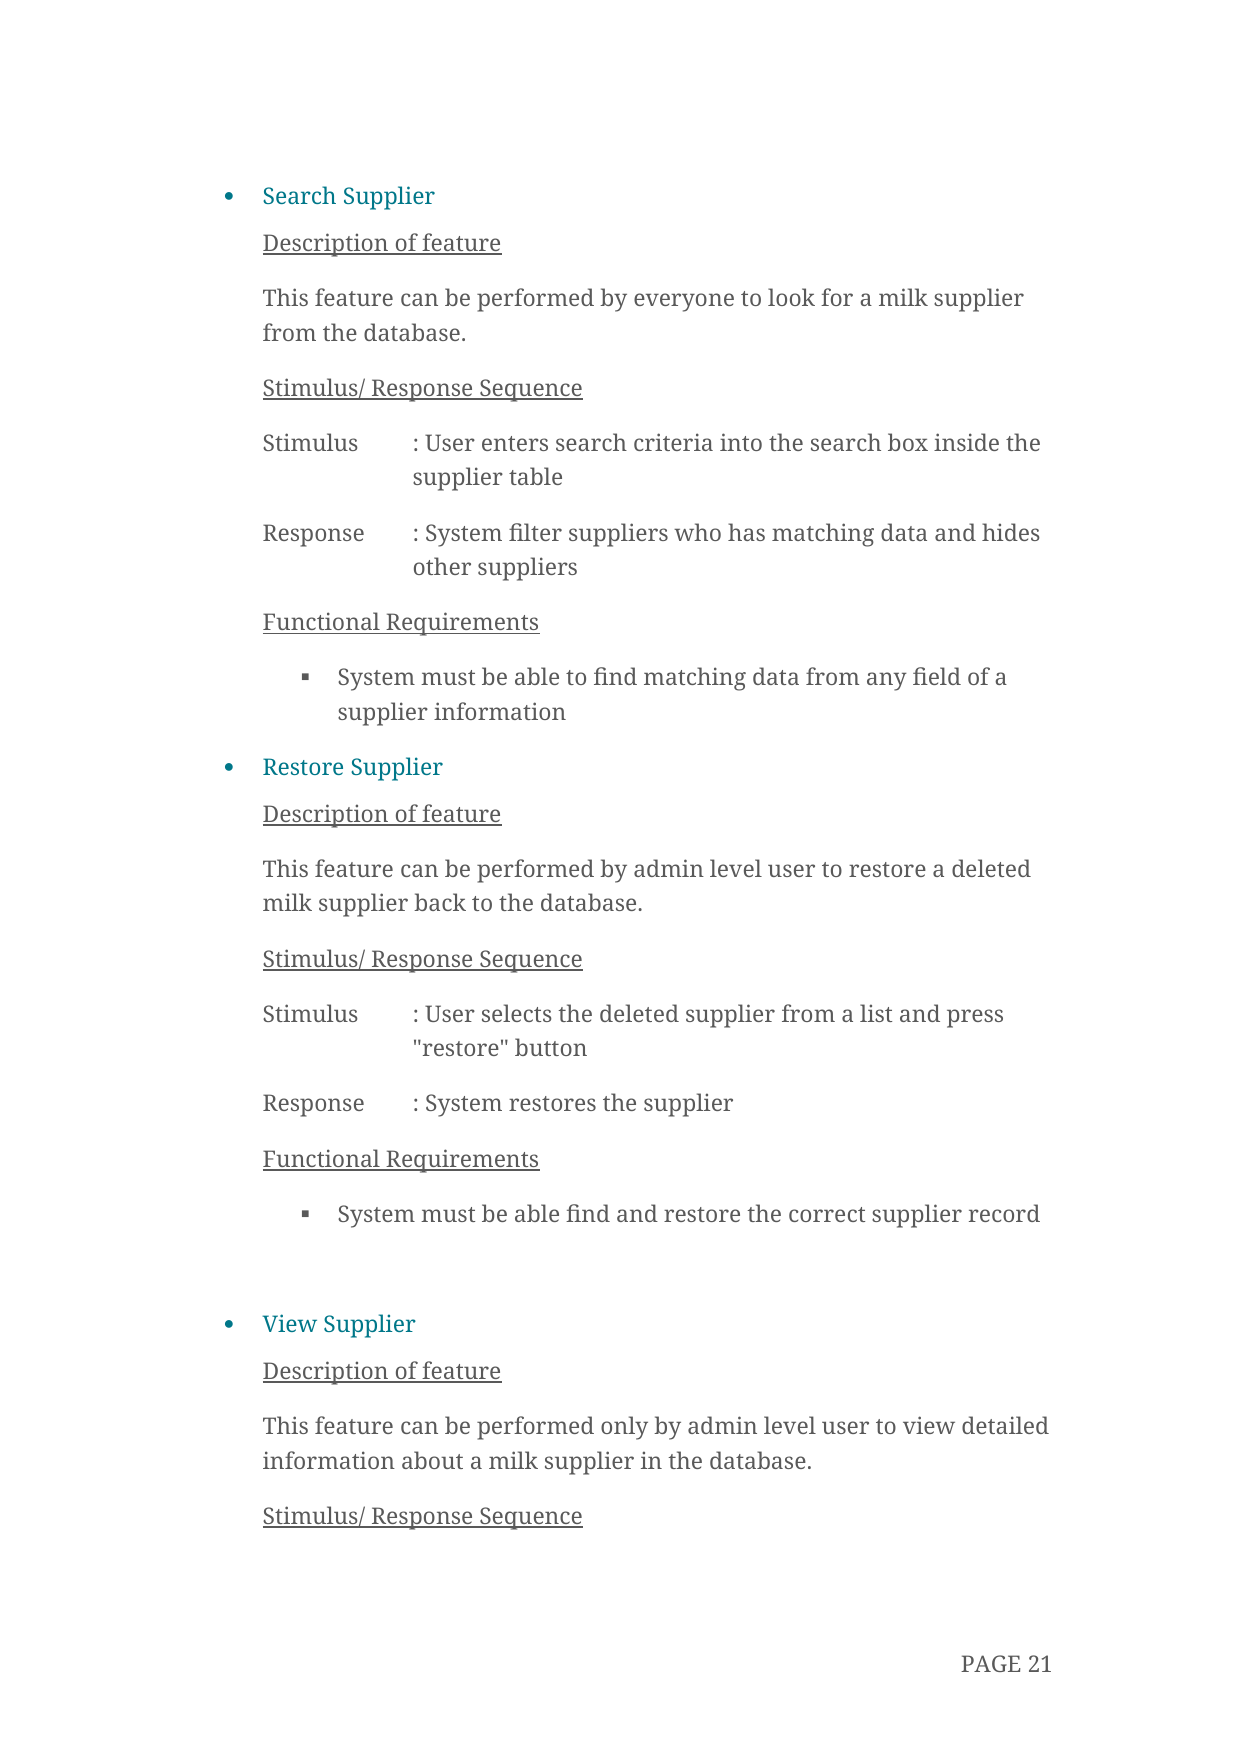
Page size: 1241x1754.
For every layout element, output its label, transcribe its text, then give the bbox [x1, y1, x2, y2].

text Stimulus/ Response Sequence [262, 372, 1053, 403]
subtitle View Supplier [225, 1308, 1053, 1339]
text Response : System restores the supplier [262, 1087, 1053, 1118]
subtitle Search Supplier [225, 180, 1053, 211]
text Functional Requirements [262, 1142, 1053, 1174]
text This feature can be performed only by admin level user to view detailed information about a milk supplier in the database. [262, 1410, 1053, 1476]
subtitle Restore Supplier [225, 751, 1053, 782]
text Stimulus/ Response Sequence [262, 942, 1053, 974]
text Functional Requirements [262, 606, 1053, 637]
text Stimulus : User enters search criteria into the search box inside the supplier table [262, 427, 1053, 492]
list System must be able find and restore the correct supplier record [300, 1198, 1053, 1229]
text Stimulus : User selects the deleted supplier from a list and press "restore" button [262, 998, 1053, 1063]
text This feature can be performed by everyone to look for a milk supplier from the database. [262, 282, 1053, 348]
text Description of feature [187, 227, 1053, 258]
text Stimulus/ Response Sequence [262, 1500, 1053, 1531]
text Description of feature [187, 798, 1053, 829]
list System must be able to find matching data from any field of a supplier information [300, 661, 1053, 727]
text Response : System filter suppliers who has matching data and hides other suppliers [262, 516, 1053, 582]
text Description of feature [187, 1355, 1053, 1386]
text This feature can be performed by admin level user to restore a deleted milk supplier back to the database. [262, 853, 1053, 918]
